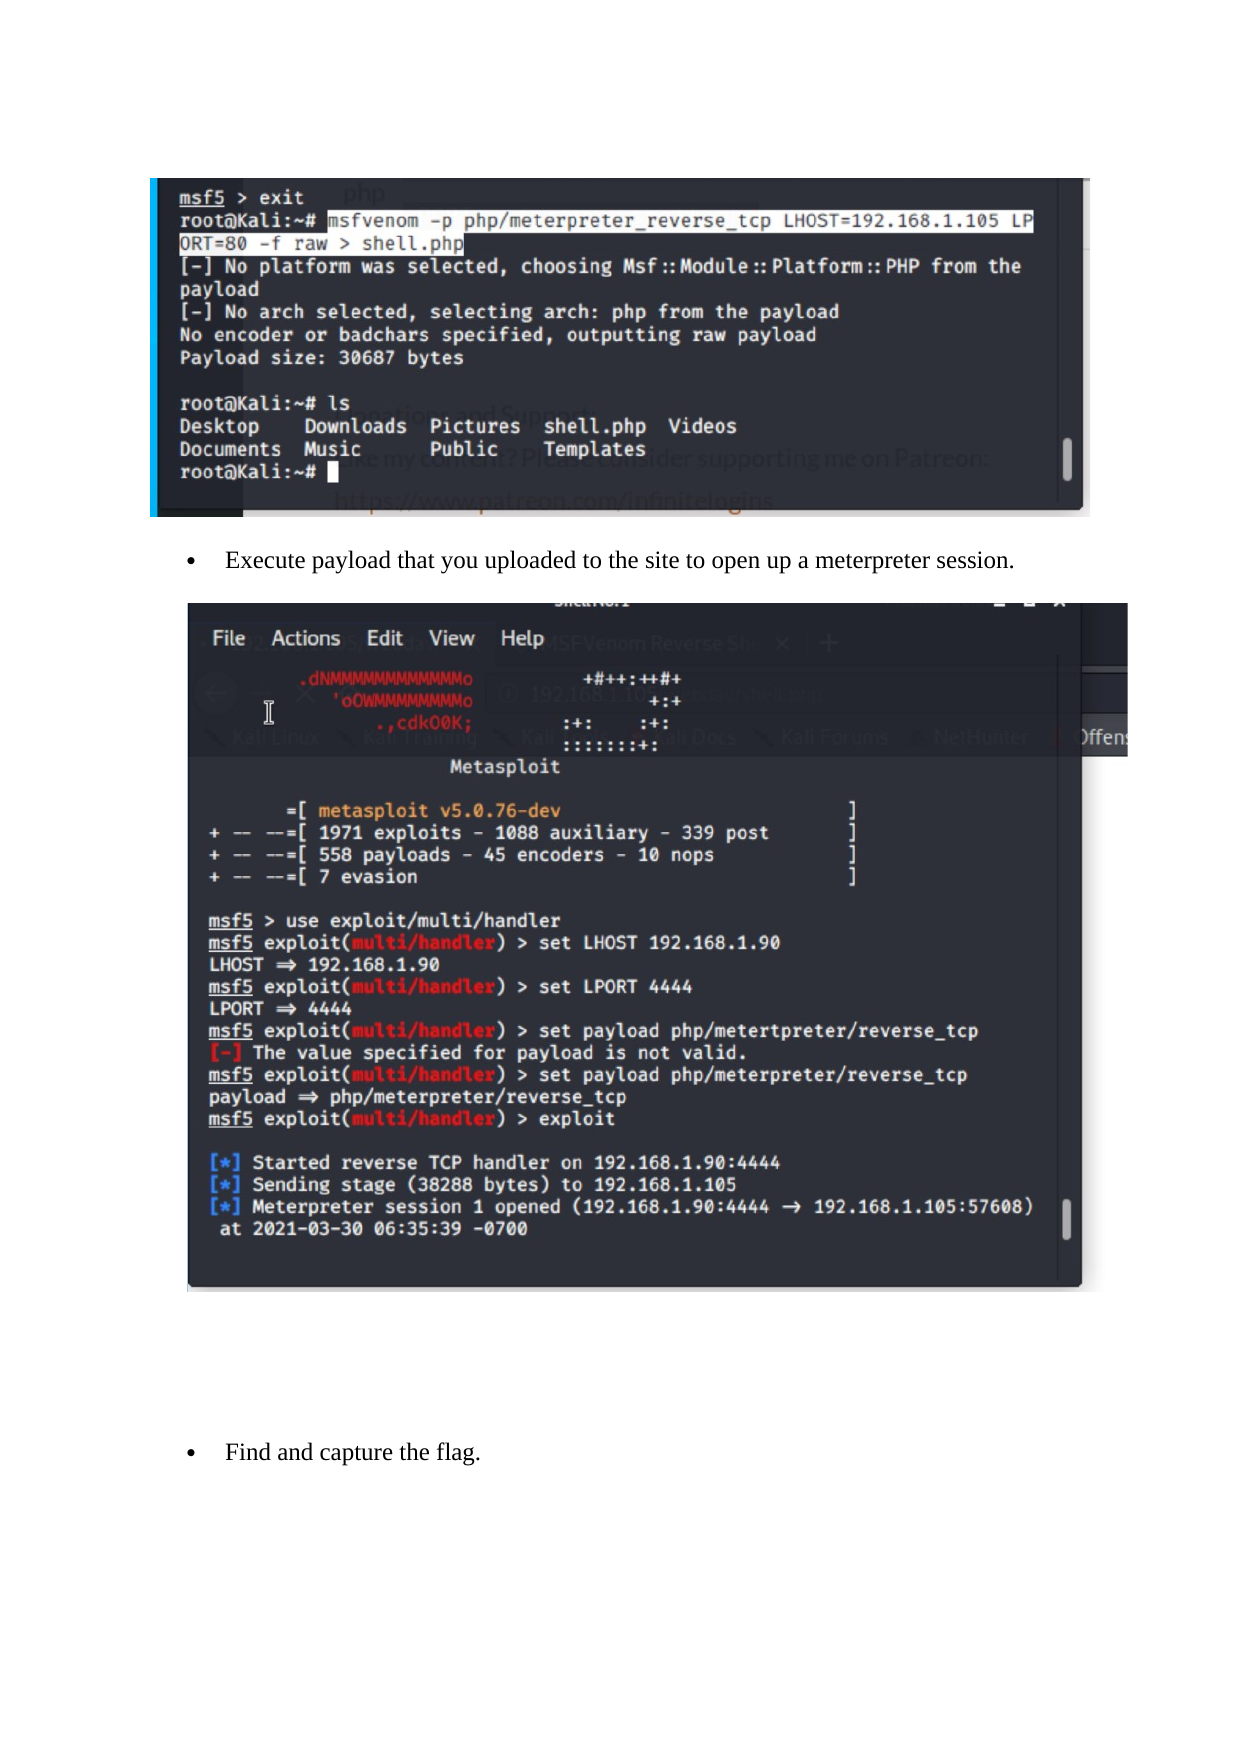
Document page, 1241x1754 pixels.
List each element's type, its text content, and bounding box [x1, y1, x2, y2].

list Execute payload that you uploaded to the site to open up a meterpreter session. [187, 546, 1090, 574]
picture [187, 603, 1128, 1292]
list Find and capture the flag. [187, 1437, 1090, 1466]
picture [159, 178, 1091, 517]
